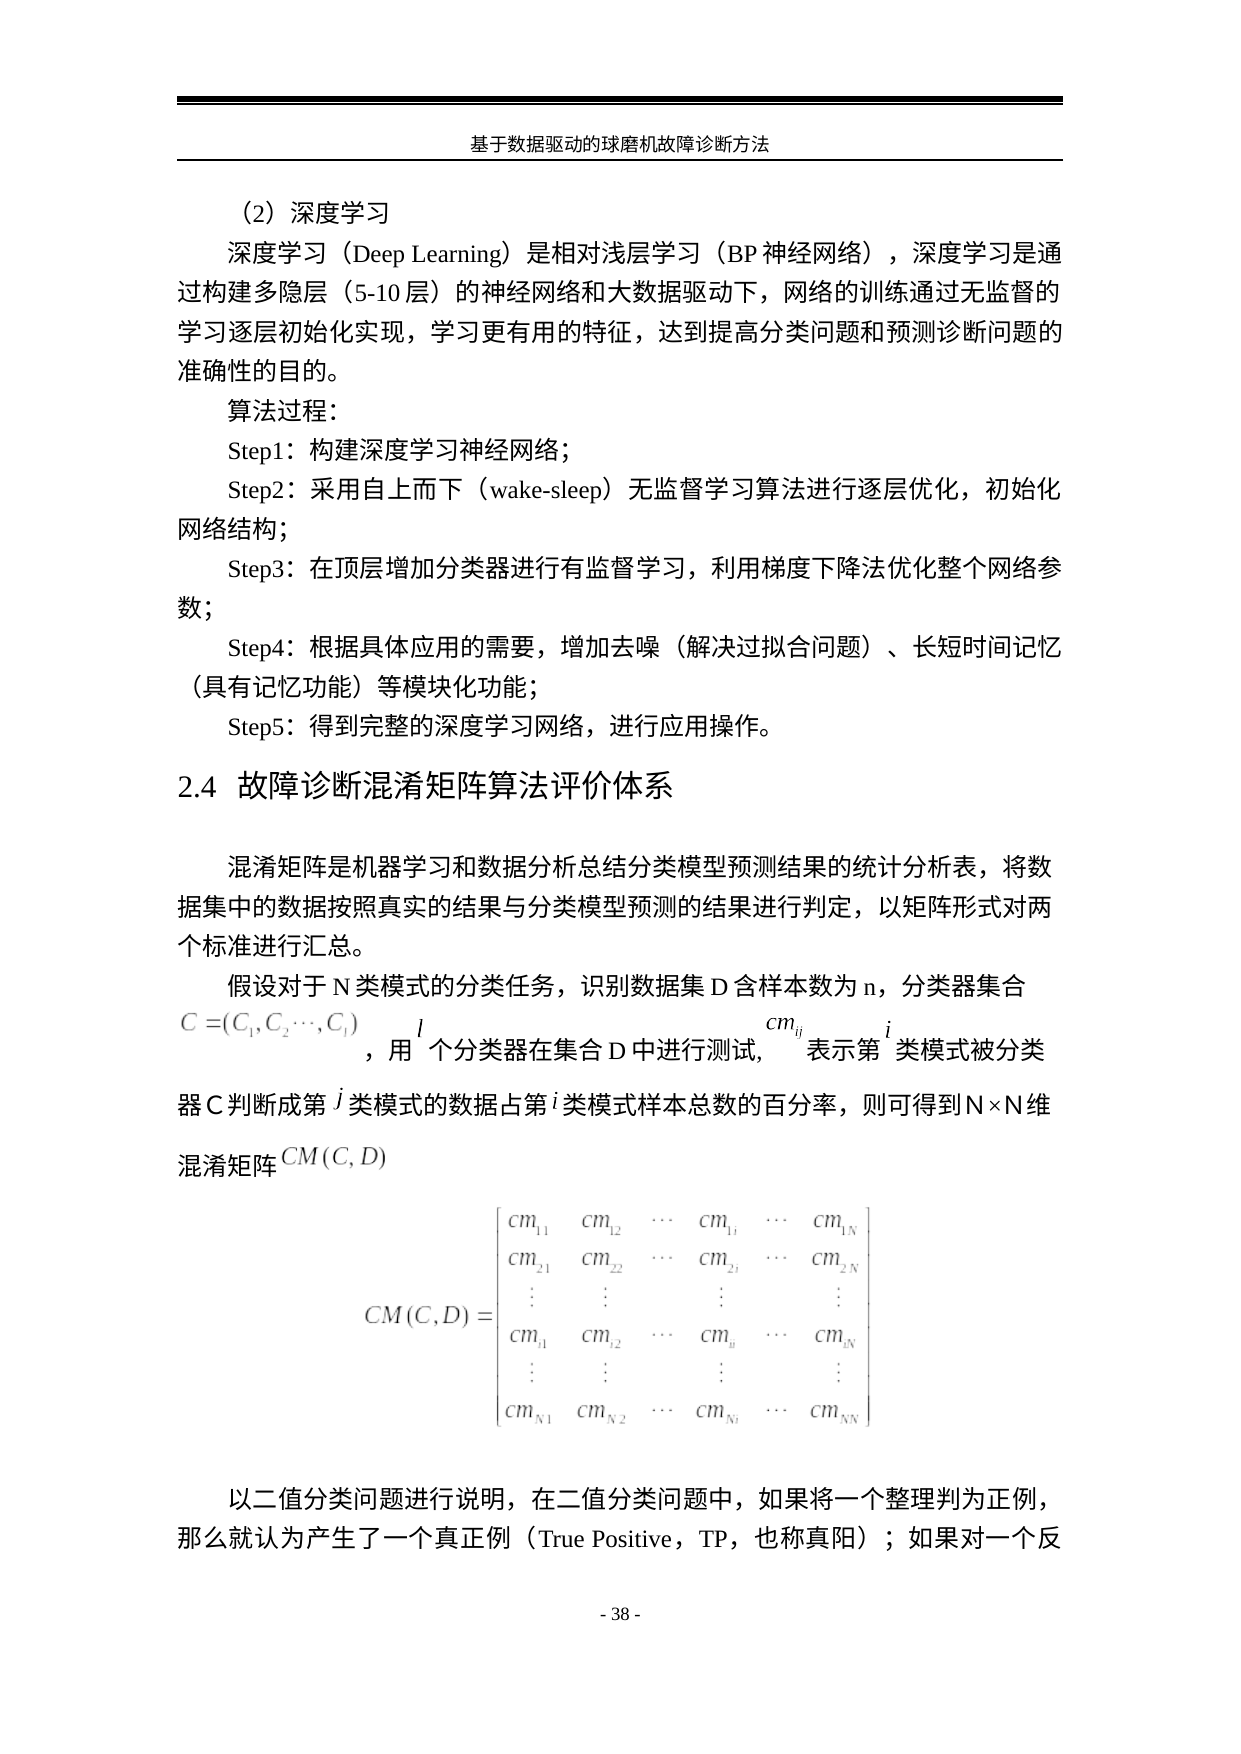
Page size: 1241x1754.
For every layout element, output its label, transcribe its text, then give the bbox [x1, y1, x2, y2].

text Step5：得到完整的深度学习网络，进行应用操作。 [177, 705, 1063, 745]
text Step2：采用自上而下（wake-sleep）无监督学习算法进行逐层优化，初始化网络结构； [177, 468, 1063, 547]
text Step4：根据具体应用的需要，增加去噪（解决过拟合问题）、长短时间记忆（具有记忆功能）等模块化功能； [177, 626, 1063, 705]
subtitle 故障诊断混淆矩阵算法评价体系 [177, 745, 1063, 824]
text Step1：构建深度学习神经网络； [177, 429, 1063, 468]
text Step3：在顶层增加分类器进行有监督学习，利用梯度下降法优化整个网络参数； [177, 547, 1063, 626]
text 假设对于N类模式的分类任务，识别数据集D含样本数为n，分类器集合，用个分类器在集合D中进行测试,表示第类模式被分类器Ｃ判断成第类模式的数据占第类模式样本总数的百分率，则可得到Ｎ×Ｎ维混淆矩阵 [177, 965, 1063, 1202]
text 算法过程： [177, 389, 1063, 429]
text （2）深度学习 [177, 192, 1063, 231]
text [177, 1478, 1063, 1557]
text 混淆矩阵是机器学习和数据分析总结分类模型预测结果的统计分析表，将数据集中的数据按照真实的结果与分类模型预测的结果进行判定，以矩阵形式对两个标准进行汇总。 [177, 846, 1063, 965]
text 深度学习（Deep Learning）是相对浅层学习（BP神经网络），深度学习是通过构建多隐层（5-10层）的神经网络和大数据驱动下，网络的训练通过无监督的学习逐层初始化实现，学习更有用的特征，达到提高分类问题和预测诊断问题的准确性的目的。 [177, 231, 1063, 389]
